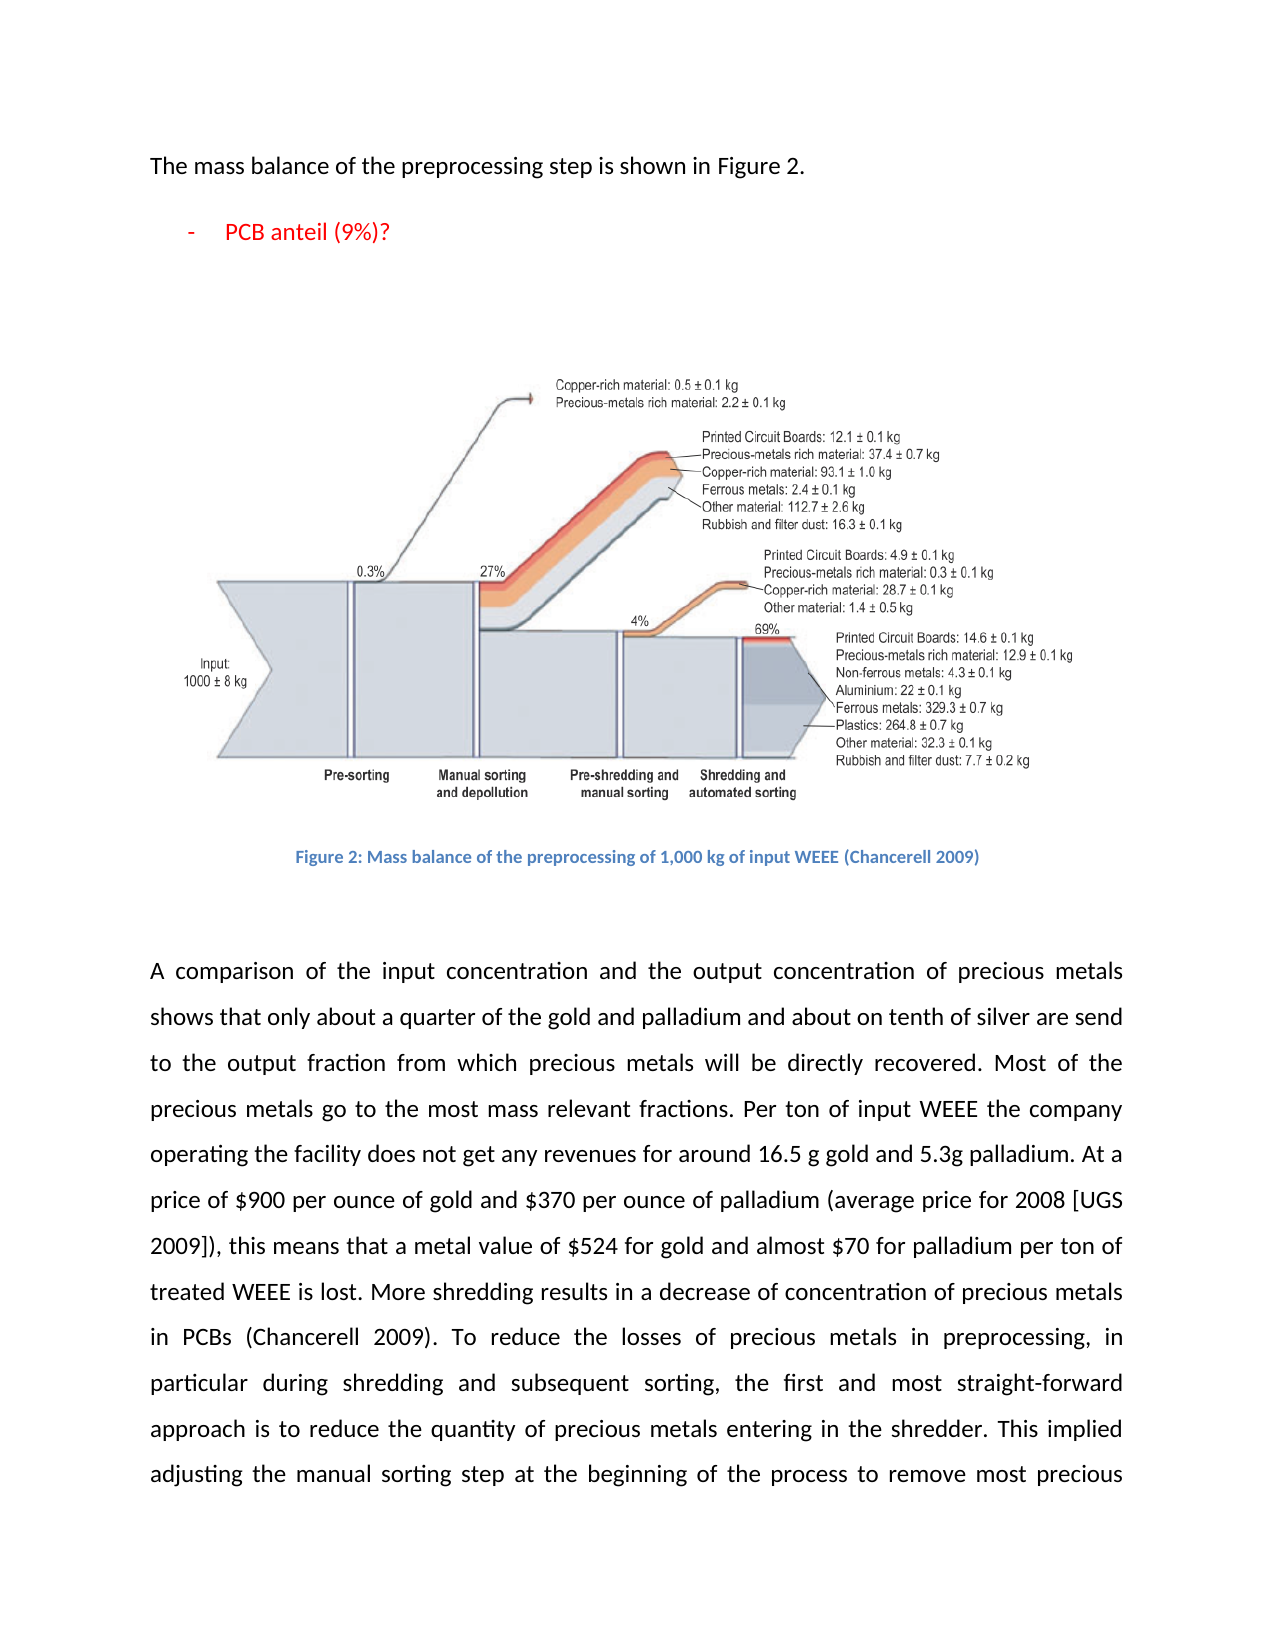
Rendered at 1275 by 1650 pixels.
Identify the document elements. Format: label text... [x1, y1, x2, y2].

text Figure : Mass balance of the preprocessing of 1,000 kg of input WEEE [150, 845, 1125, 868]
picture [150, 349, 1097, 810]
text The mass balance of the preprocessing step is shown in Figure 2. [150, 150, 1125, 181]
list PCB anteil (9%)? [187, 217, 1125, 247]
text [150, 956, 1125, 1489]
